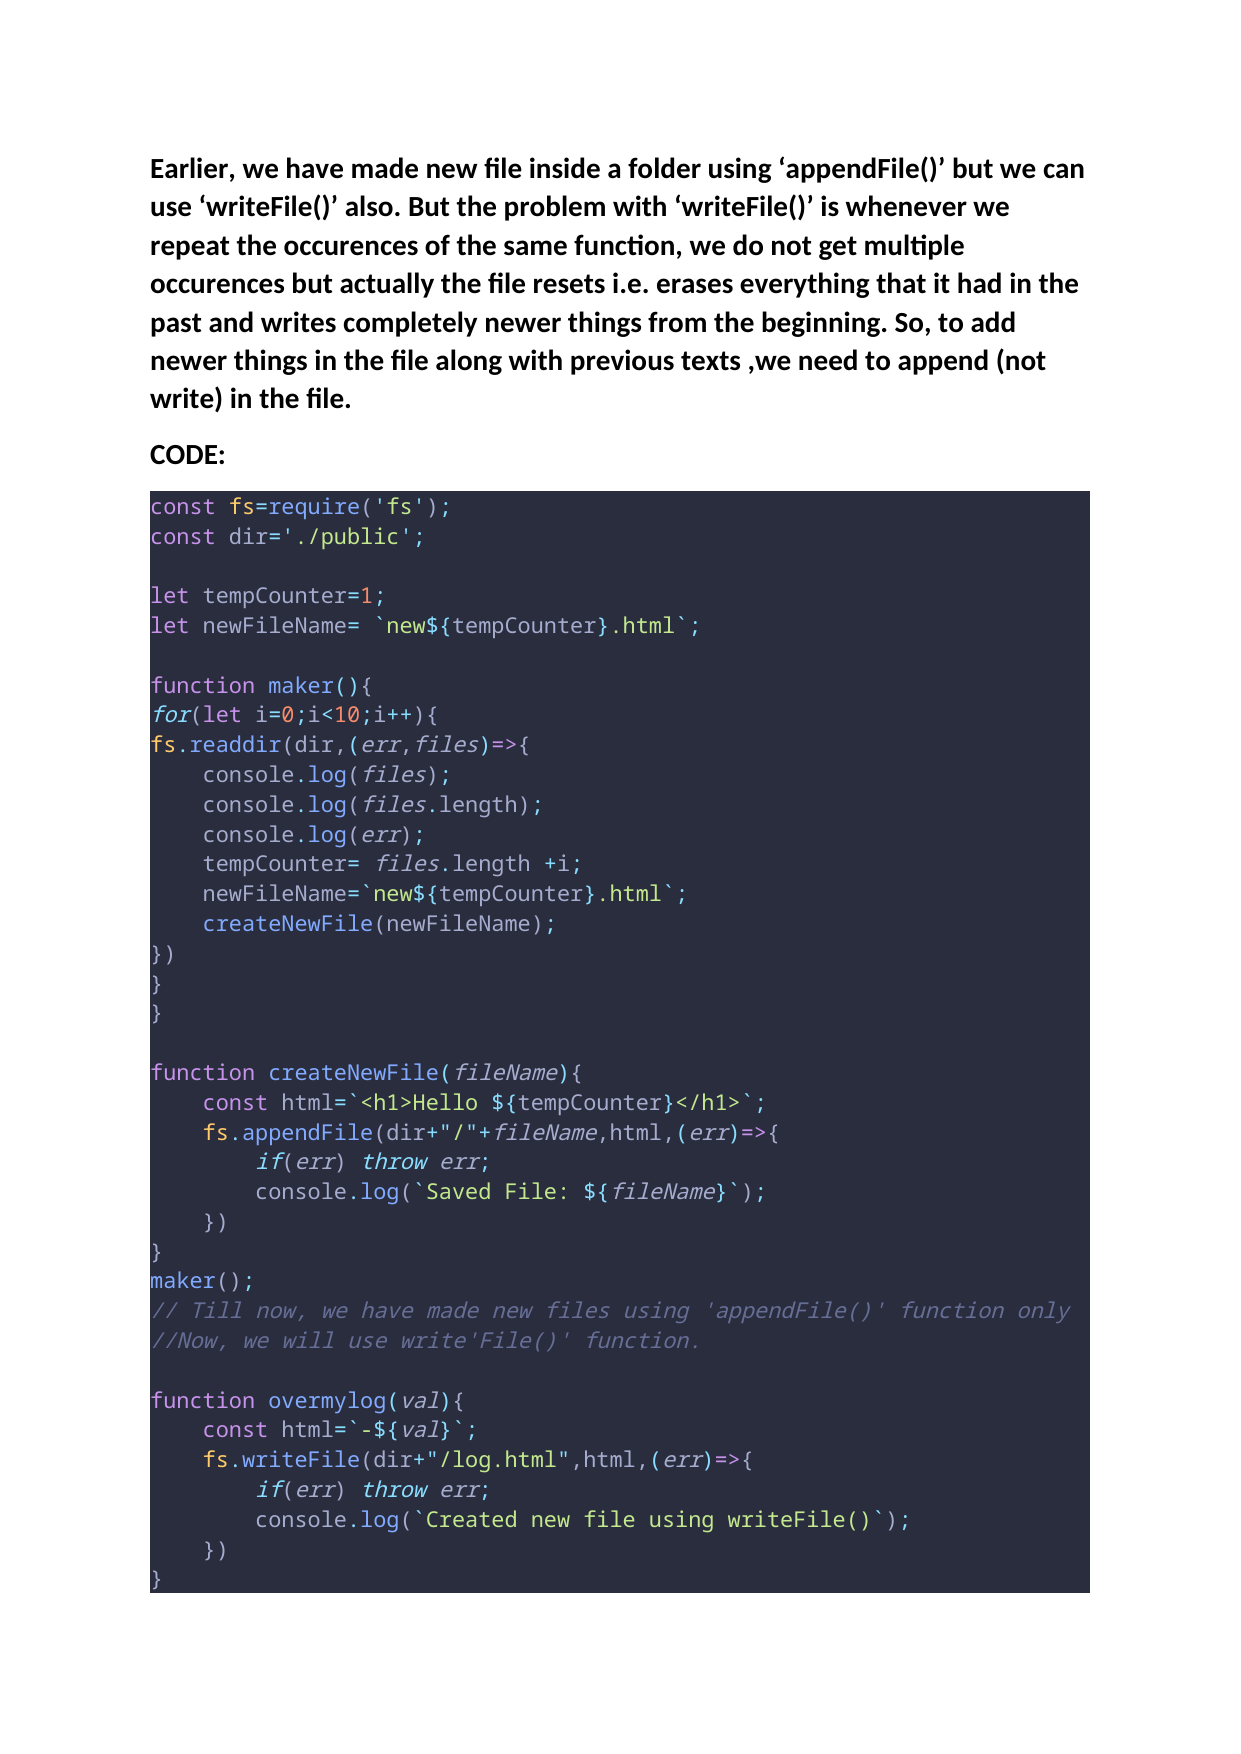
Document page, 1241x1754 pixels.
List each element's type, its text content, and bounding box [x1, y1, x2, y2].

text function overmylog(val){ [150, 1384, 1090, 1414]
text maker(); [150, 1265, 1090, 1295]
text } [150, 997, 1090, 1027]
text if(err) throw err; [150, 1474, 1090, 1504]
text Earlier, we have made new file inside a folder using ‘appendFile()’ but we can use ‘writeFile()’ also. But the problem with ‘writeFile()’ is whenever we repeat the occurences of the same function, we do not get multiple occurences but actually the file resets i.e. erases everything that it had in the past and writes completely newer things from the beginning. So, to add newer things in the file along with previous texts ,we need to append (not write) in the file. [150, 150, 1090, 416]
text console.log(`Saved File: ${fileName}`); [150, 1176, 1090, 1206]
text CODE: [150, 436, 1090, 471]
text const html=`-${val}`; [150, 1414, 1090, 1444]
text fs.appendFile(dir+"/"+fileName,html,(err)=>{ [150, 1116, 1090, 1146]
text } [150, 1236, 1090, 1265]
text for(let i=0;i<10;i++){ [150, 699, 1090, 729]
text console.log(`Created new file using writeFile()`); [150, 1504, 1090, 1533]
text function createNewFile(fileName){ [150, 1057, 1090, 1087]
text if(err) throw err; [150, 1146, 1090, 1176]
text console.log(files.length); [150, 789, 1090, 818]
text } [150, 967, 1090, 997]
text const dir='./public'; [150, 521, 1090, 550]
text }) [150, 1206, 1090, 1236]
text }) [150, 938, 1090, 967]
text //Now, we will use write'File()' function. [150, 1325, 1090, 1355]
text let newFileName= `new${tempCounter}.html`; [150, 610, 1090, 640]
text // Till now, we have made new files using 'appendFile()' function only [150, 1295, 1090, 1325]
text fs.readdir(dir,(err,files)=>{ [150, 729, 1090, 759]
text function maker(){ [150, 669, 1090, 699]
text console.log(err); [150, 818, 1090, 848]
text } [150, 1563, 1090, 1593]
text }) [150, 1533, 1090, 1563]
text tempCounter= files.length +i; [150, 848, 1090, 878]
text let tempCounter=1; [150, 580, 1090, 610]
text const html=`<h1>Hello ${tempCounter}</h1>`; [150, 1087, 1090, 1116]
text fs.writeFile(dir+"/log.html",html,(err)=>{ [150, 1444, 1090, 1474]
text const fs=require('fs'); [150, 491, 1090, 521]
text newFileName=`new${tempCounter}.html`; [150, 878, 1090, 908]
text createNewFile(newFileName); [150, 908, 1090, 938]
text console.log(files); [150, 759, 1090, 789]
